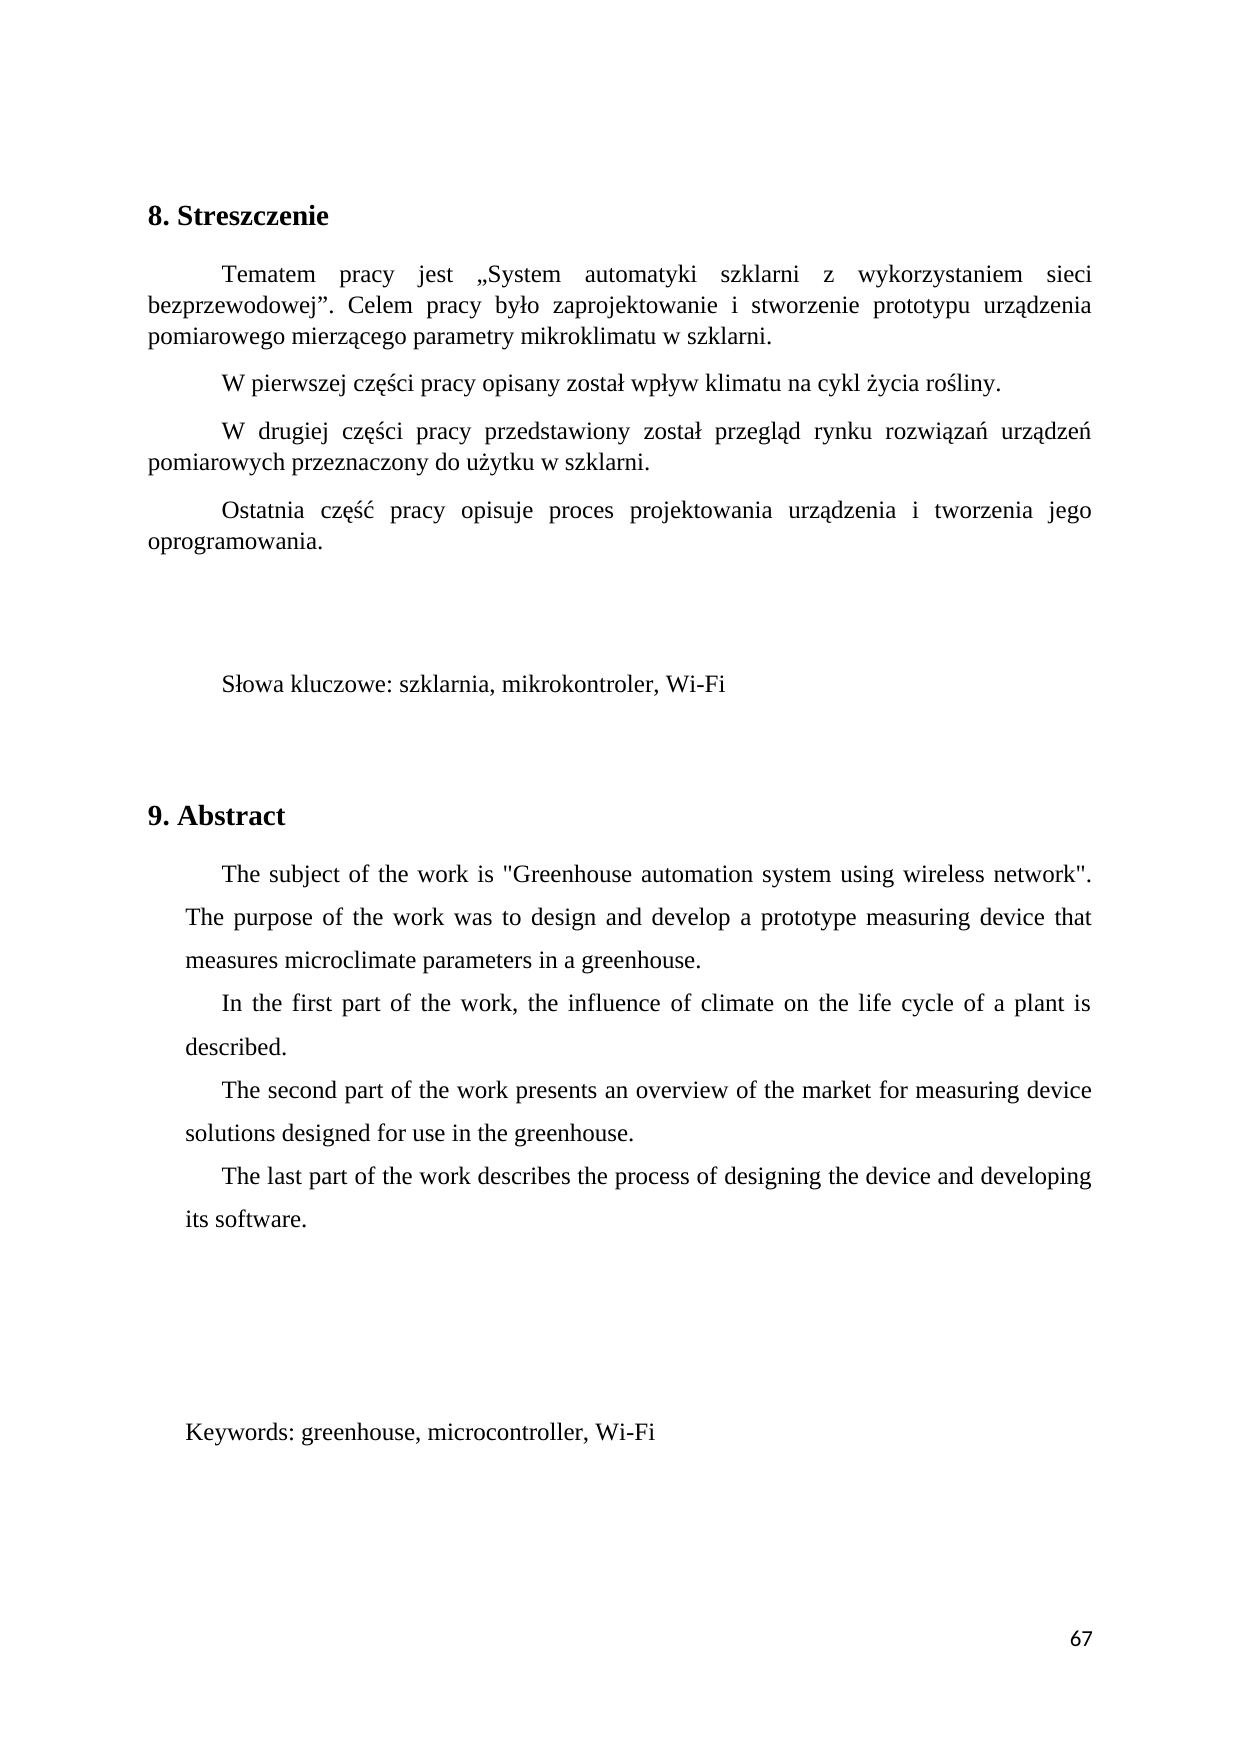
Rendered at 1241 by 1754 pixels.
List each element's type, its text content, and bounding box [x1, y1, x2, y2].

list Keywords: greenhouse, microcontroller, Wi-Fi [185, 1417, 1093, 1446]
text Słowa kluczowe: szklarnia, mikrokontroler, Wi-Fi [148, 669, 1093, 698]
list The second part of the work presents an overview of the market for measuring device solutions designed for use in the greenhouse. [185, 1075, 1093, 1147]
subtitle 9. Abstract [148, 798, 1093, 831]
list The subject of the work is "Greenhouse automation system using wireless network". The purpose of the work was to design and develop a prototype measuring device that measures microclimate parameters in a greenhouse. [185, 859, 1093, 974]
text W drugiej części pracy przedstawiony został przegląd rynku rozwiązań urządzeń pomiarowych przeznaczony do użytku w szklarni. [148, 416, 1093, 476]
text Tematem pracy jest „System automatyki szklarni z wykorzystaniem sieci bezprzewodowej”. Celem pracy było zaprojektowanie i stworzenie prototypu urządzenia pomiarowego mierzącego parametry mikroklimatu w szklarni. [148, 259, 1093, 349]
text Ostatnia część pracy opisuje proces projektowania urządzenia i tworzenia jego oprogramowania. [148, 495, 1093, 555]
list In the first part of the work, the influence of climate on the life cycle of a plant is described. [185, 988, 1093, 1060]
text W pierwszej części pracy opisany został wpływ klimatu na cykl życia rośliny. [148, 368, 1093, 397]
list The last part of the work describes the process of designing the device and developing its software. [185, 1161, 1093, 1233]
subtitle 8. Streszczenie [148, 198, 1093, 231]
